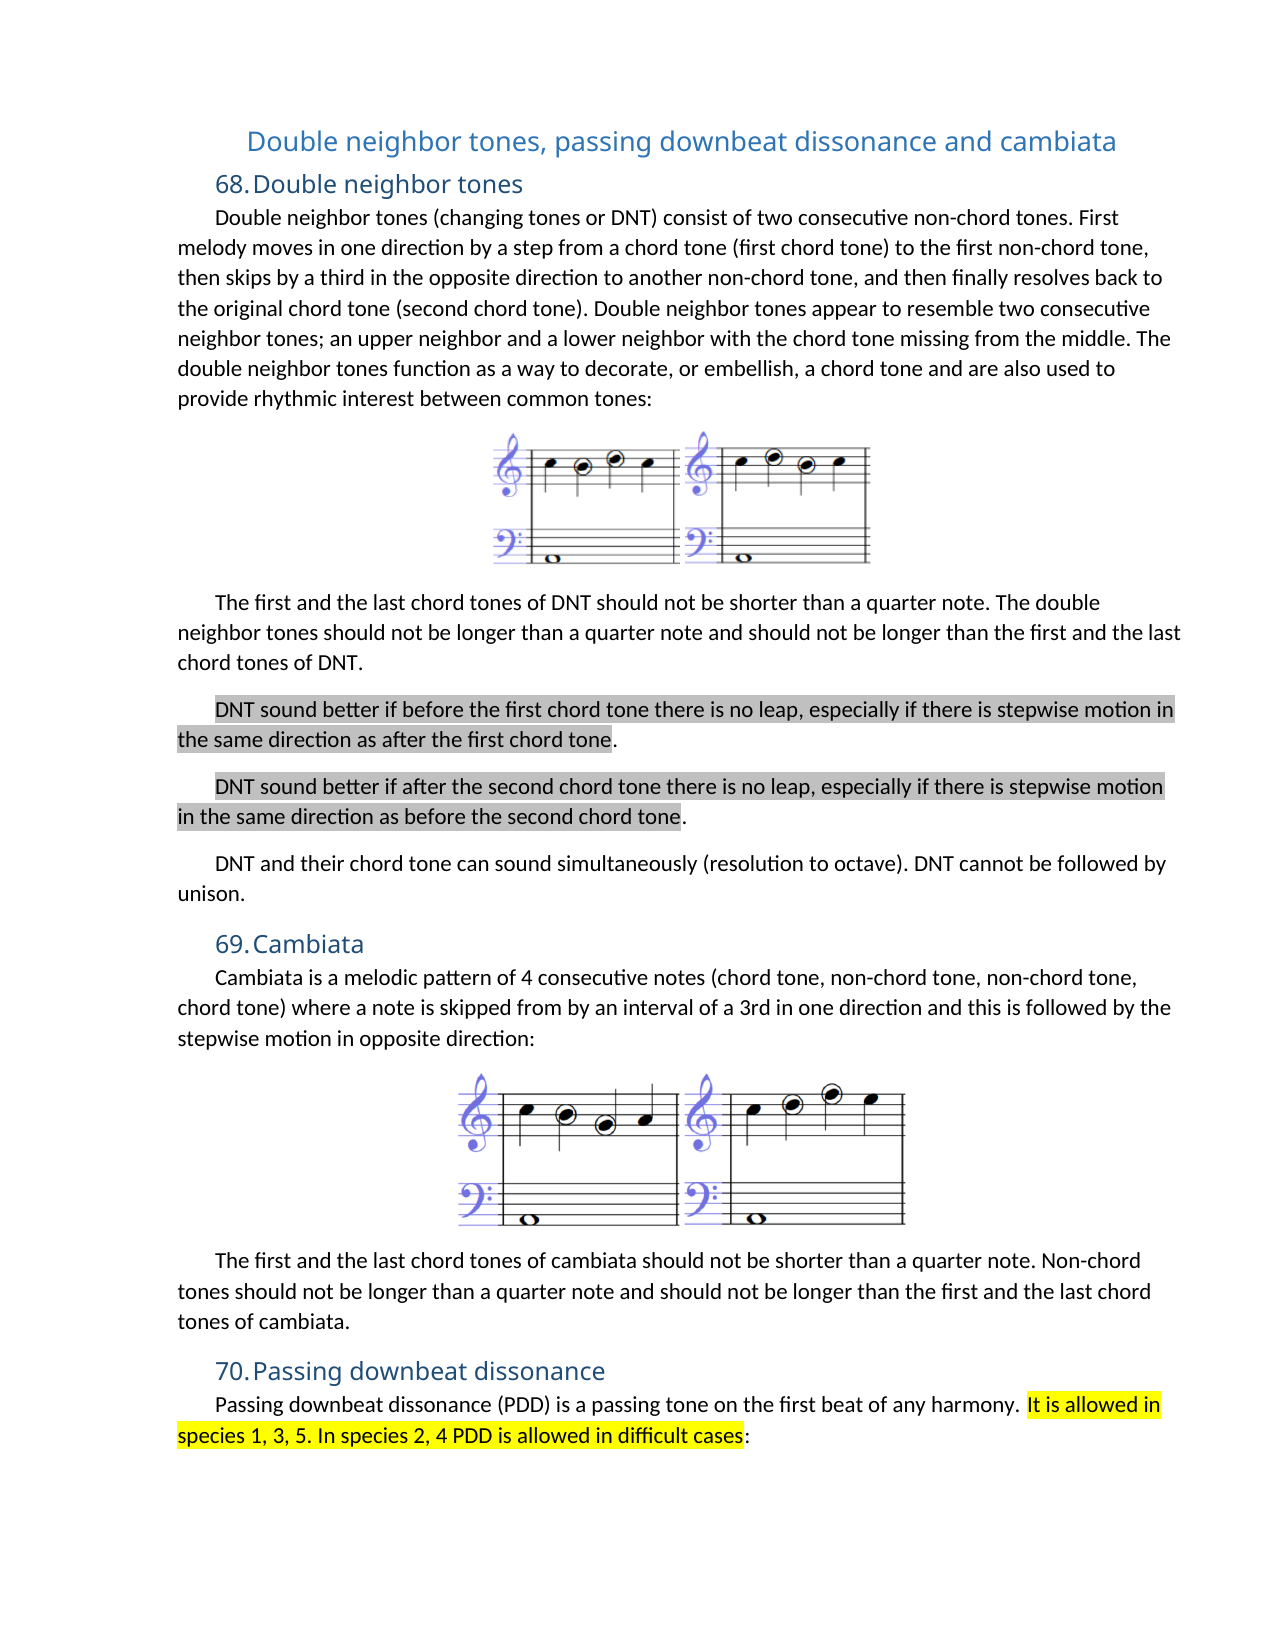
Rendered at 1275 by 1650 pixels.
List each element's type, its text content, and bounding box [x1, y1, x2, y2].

picture [493, 431, 680, 569]
text The first and the last chord tones of cambiata should not be shorter than a quarter note. Non-chord tones should not be longer than a quarter note and should not be longer than the first and the last chord tones of cambiata. [177, 1247, 1186, 1335]
subtitle Double neighbor tones, passing downbeat dissonance and cambiata [177, 122, 1186, 159]
text Passing downbeat dissonance (PDD) is a passing tone on the first beat of any harmony. It is allowed in species 1, 3, 5. In species 2, 4 PDD is allowed in difficult cases: [177, 1391, 1186, 1449]
text DNT sound better if before the first chord tone there is no leap, especially if there is stepwise motion in the same direction as after the first chord tone. [177, 695, 1186, 753]
text The first and the last chord tones of DNT should not be shorter than a quarter note. The double neighbor tones should not be longer than a quarter note and should not be longer than the first and the last chord tones of DNT. [177, 588, 1186, 676]
text Cambiata is a melodic pattern of 4 consecutive notes (chord tone, non-chord tone, non-chord tone, chord tone) where a note is skipped from by an interval of a 3rd in one direction and this is followed by the stepwise motion in opposite direction: [177, 963, 1186, 1052]
subtitle Passing downbeat dissonance [215, 1354, 1186, 1388]
picture [458, 1070, 680, 1228]
text DNT and their chord tone can sound simultaneously (resolution to octave). DNT cannot be followed by unison. [177, 849, 1186, 908]
text Double neighbor tones (changing tones or DNT) consist of two consecutive non-chord tones. First melody moves in one direction by a step from a chord tone (first chord tone) to the first non-chord tone, then skips by a third in the opposite direction to another non-chord tone, and then finally resolves back to the original chord tone (second chord tone). Double neighbor tones appear to resemble two consecutive neighbor tones; an upper neighbor and a lower neighbor with the chord tone missing from the middle. The double neighbor tones function as a way to decorate, or embellish, a chord tone and are also used to provide rhythmic interest between common tones: [177, 203, 1186, 412]
picture [684, 1071, 906, 1228]
picture [685, 431, 871, 569]
subtitle Double neighbor tones [215, 166, 1186, 200]
text DNT sound better if after the second chord tone there is no leap, especially if there is stepwise motion in the same direction as before the second chord tone. [177, 772, 1186, 831]
subtitle Cambiata [215, 926, 1186, 961]
